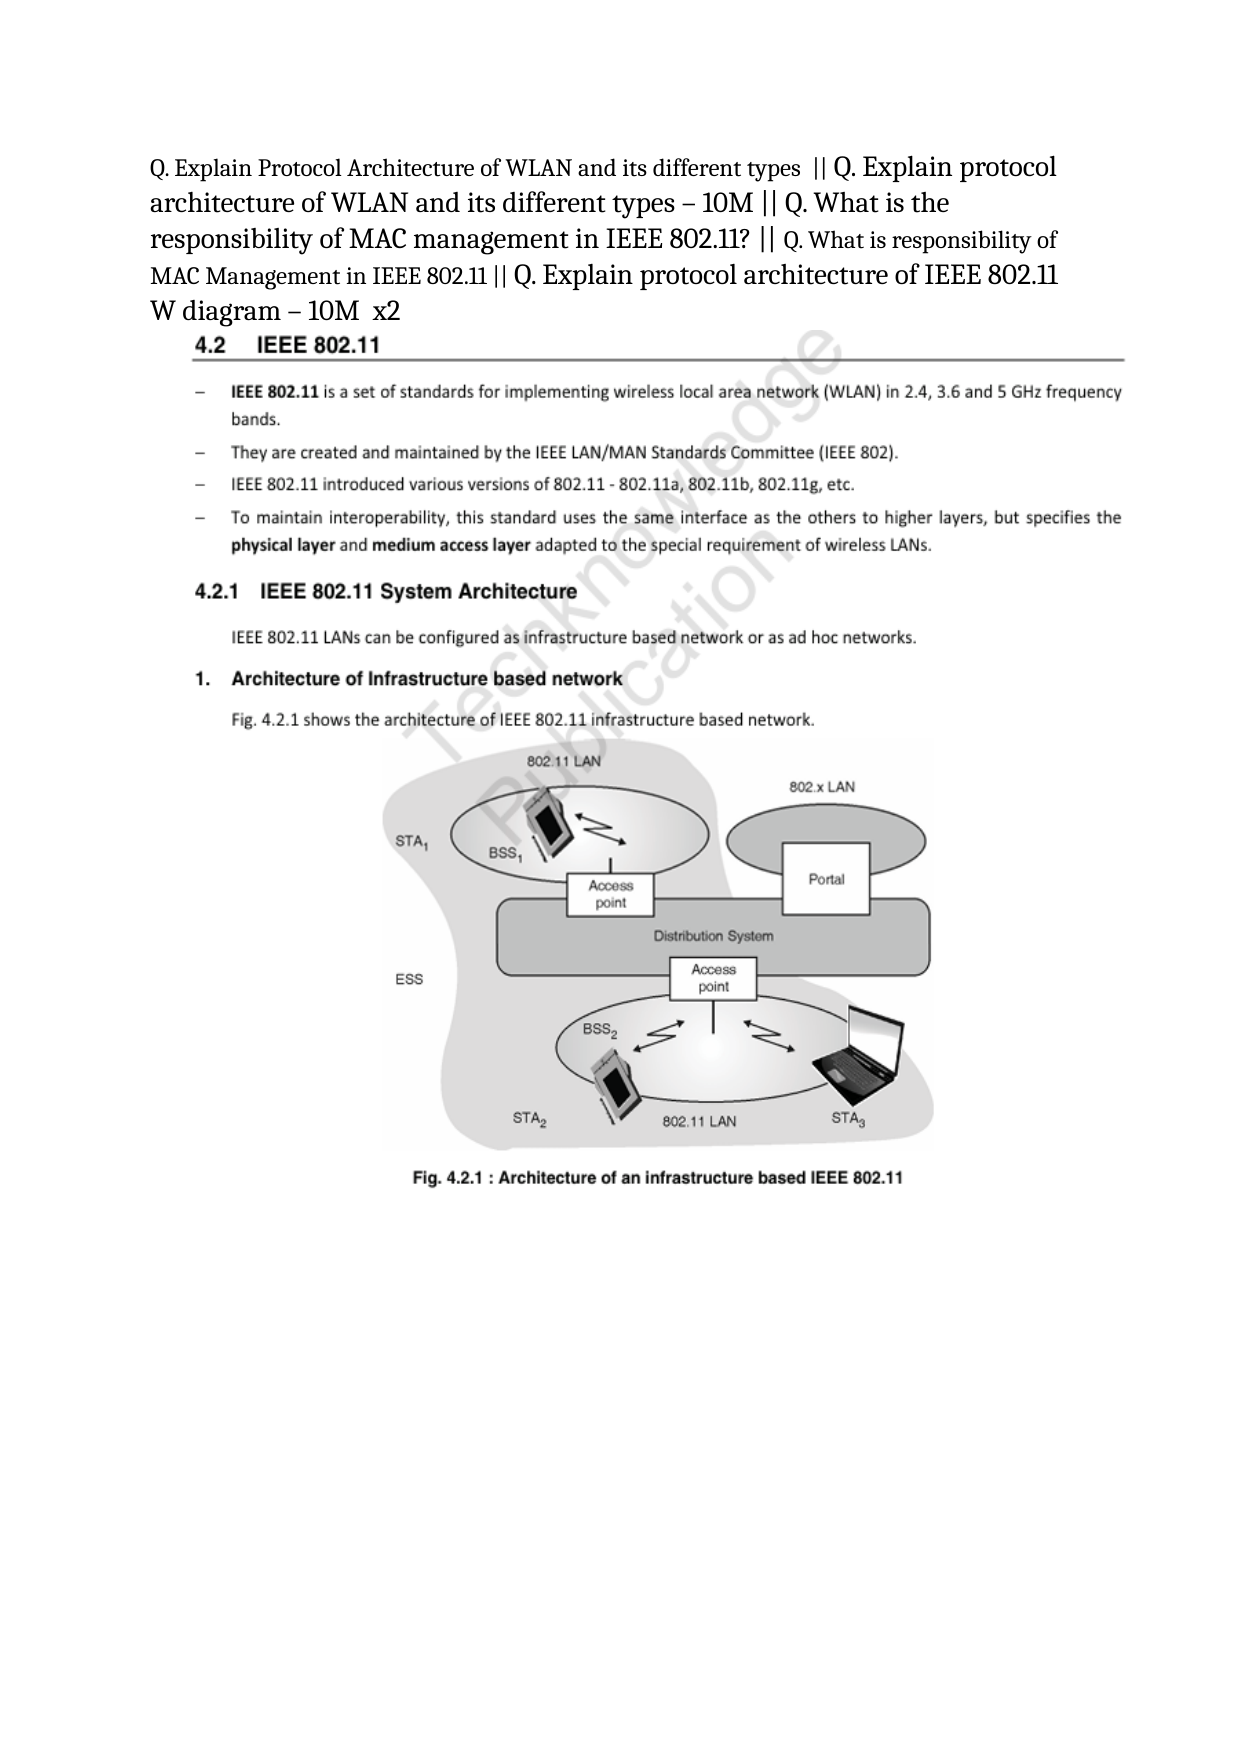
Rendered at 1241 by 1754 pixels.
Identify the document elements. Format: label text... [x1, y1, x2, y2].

picture [150, 330, 1186, 1220]
text Q. Explain Protocol Architecture of WLAN and its different types || Q. Explain protocol architecture of WLAN and its different types – 10M || Q. What is the responsibility of MAC management in IEEE 802.11? || Q. What is responsibility of MAC Management in IEEE 802.11 || Q. Explain protocol architecture of IEEE 802.11 W diagram – 10M x2 [150, 150, 1090, 330]
